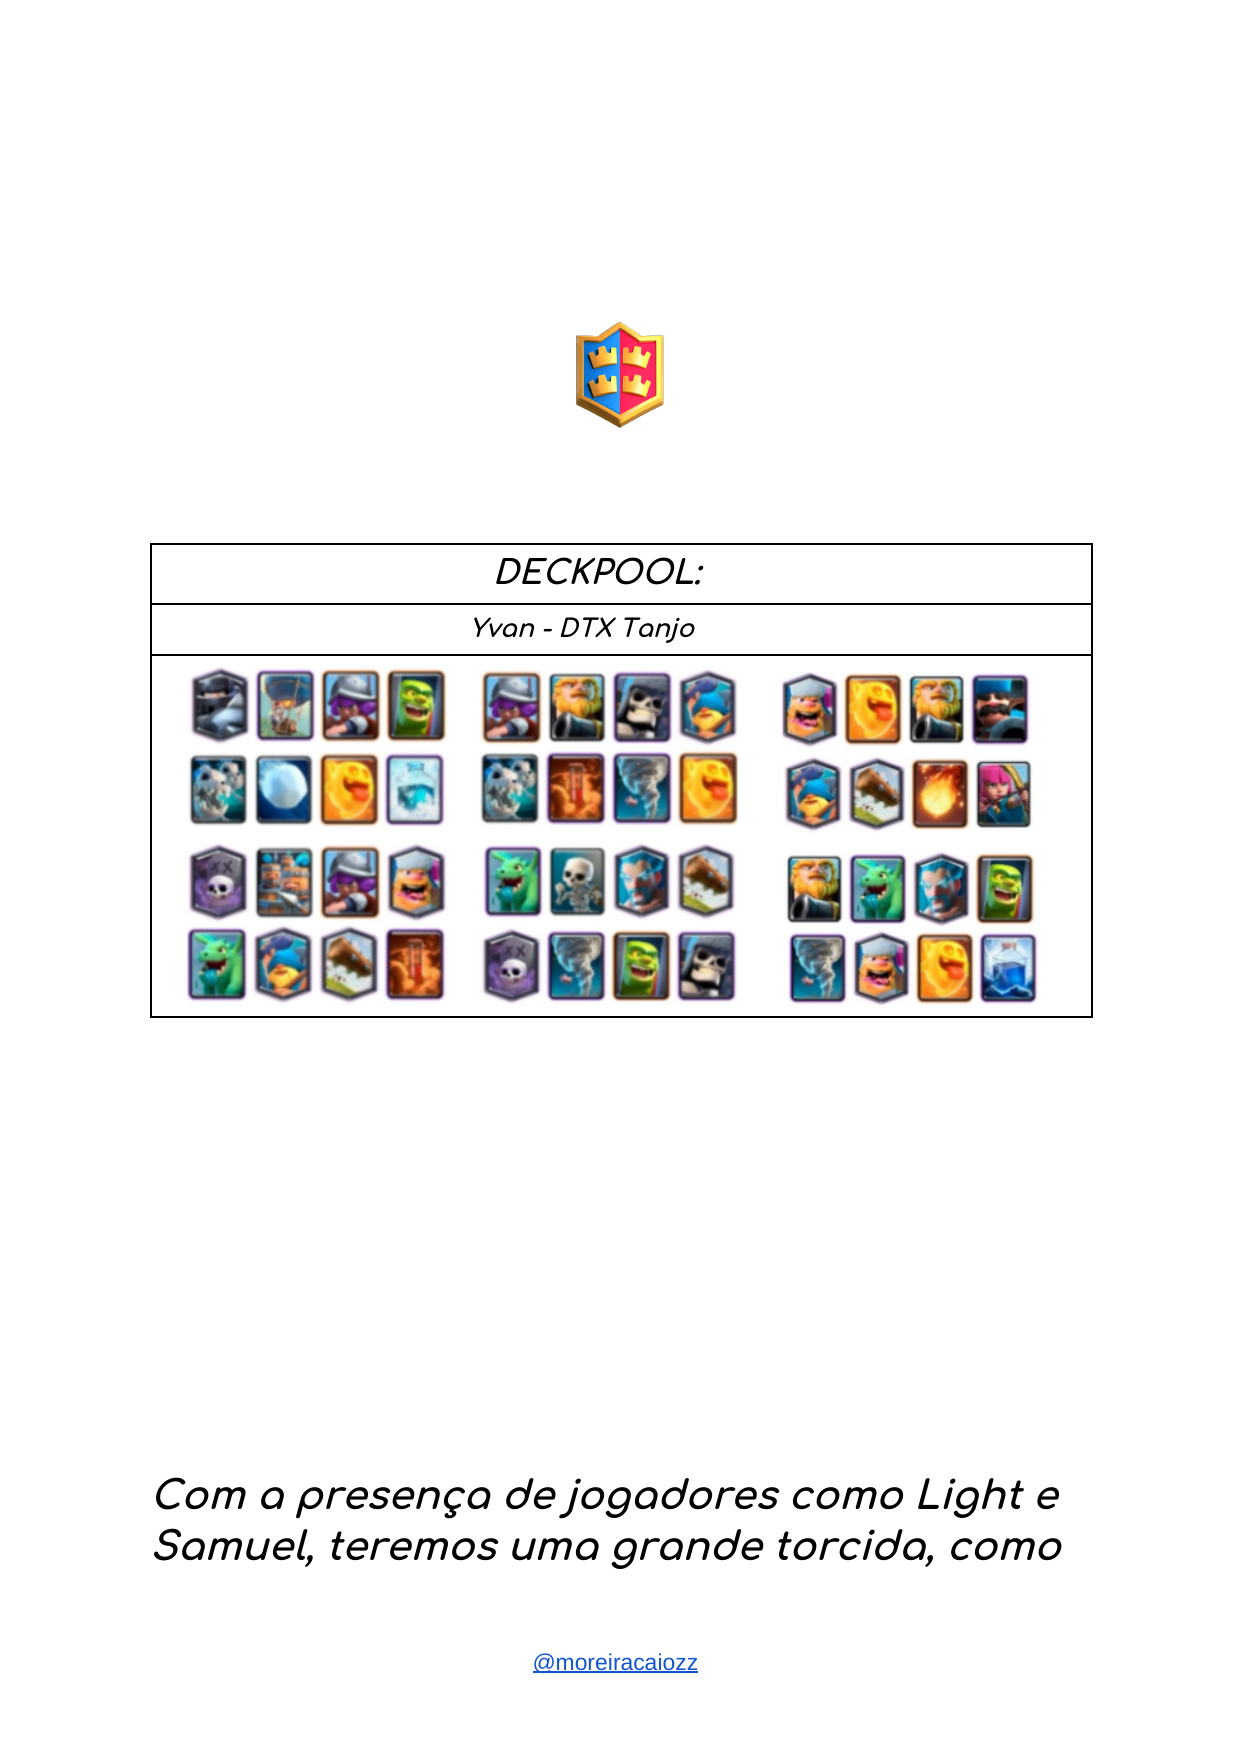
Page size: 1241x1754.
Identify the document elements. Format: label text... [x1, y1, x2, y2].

picture [478, 668, 738, 1006]
picture [572, 321, 667, 430]
picture [782, 671, 1040, 1006]
picture [187, 666, 448, 1006]
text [150, 1474, 1090, 1569]
table_header DECKPOOL: [152, 545, 1091, 603]
table_cell [152, 656, 1091, 1016]
table_cell Yvan - DTX Tanjo [152, 605, 1091, 653]
